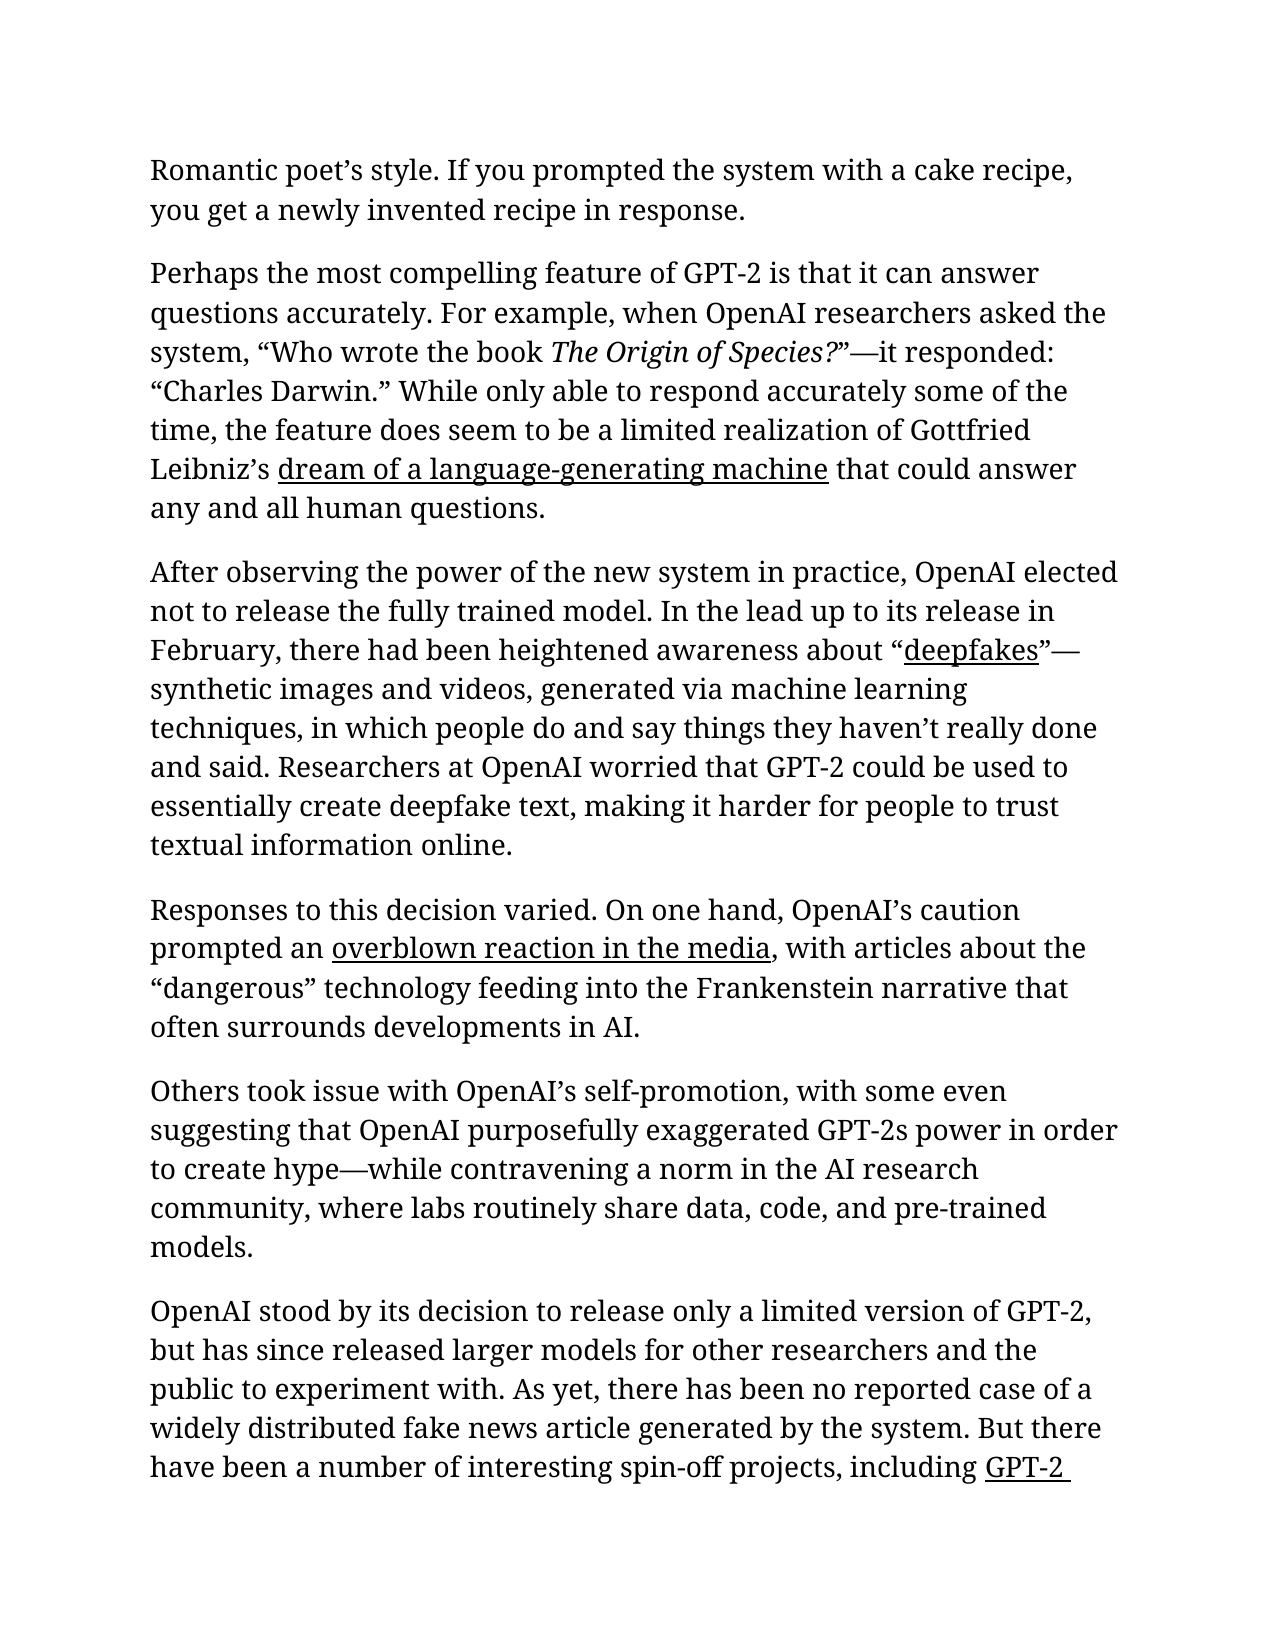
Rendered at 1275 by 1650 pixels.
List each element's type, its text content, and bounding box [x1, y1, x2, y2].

text Others took issue with OpenAI’s self-promotion, with some even suggesting that OpenAI purposefully exaggerated GPT-2s power in order to create hype—while contravening a norm in the AI research community, where labs routinely share data, code, and pre-trained models. [150, 1070, 1125, 1266]
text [150, 150, 1125, 228]
text Responses to this decision varied. On one hand, OpenAI’s caution prompted an overblown reaction in the media, with articles about the “dangerous” technology feeding into the Frankenstein narrative that often surrounds developments in AI. [150, 889, 1125, 1045]
text After observing the power of the new system in practice, OpenAI elected not to release the fully trained model. In the lead up to its release in February, there had been heightened awareness about “deepfakes”—synthetic images and videos, generated via machine learning techniques, in which people do and say things they haven’t really done and said. Researchers at OpenAI worried that GPT-2 could be used to essentially create deepfake text, making it harder for people to trust textual information online. [150, 552, 1125, 864]
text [150, 1291, 1125, 1486]
text Perhaps the most compelling feature of GPT-2 is that it can answer questions accurately. For example, when OpenAI researchers asked the system, “Who wrote the book The Origin of Species?”—it responded: “Charles Darwin.” While only able to respond accurately some of the time, the feature does seem to be a limited realization of Gottfried Leibniz’s dream of a language-generating machine that could answer any and all human questions. [150, 253, 1125, 527]
